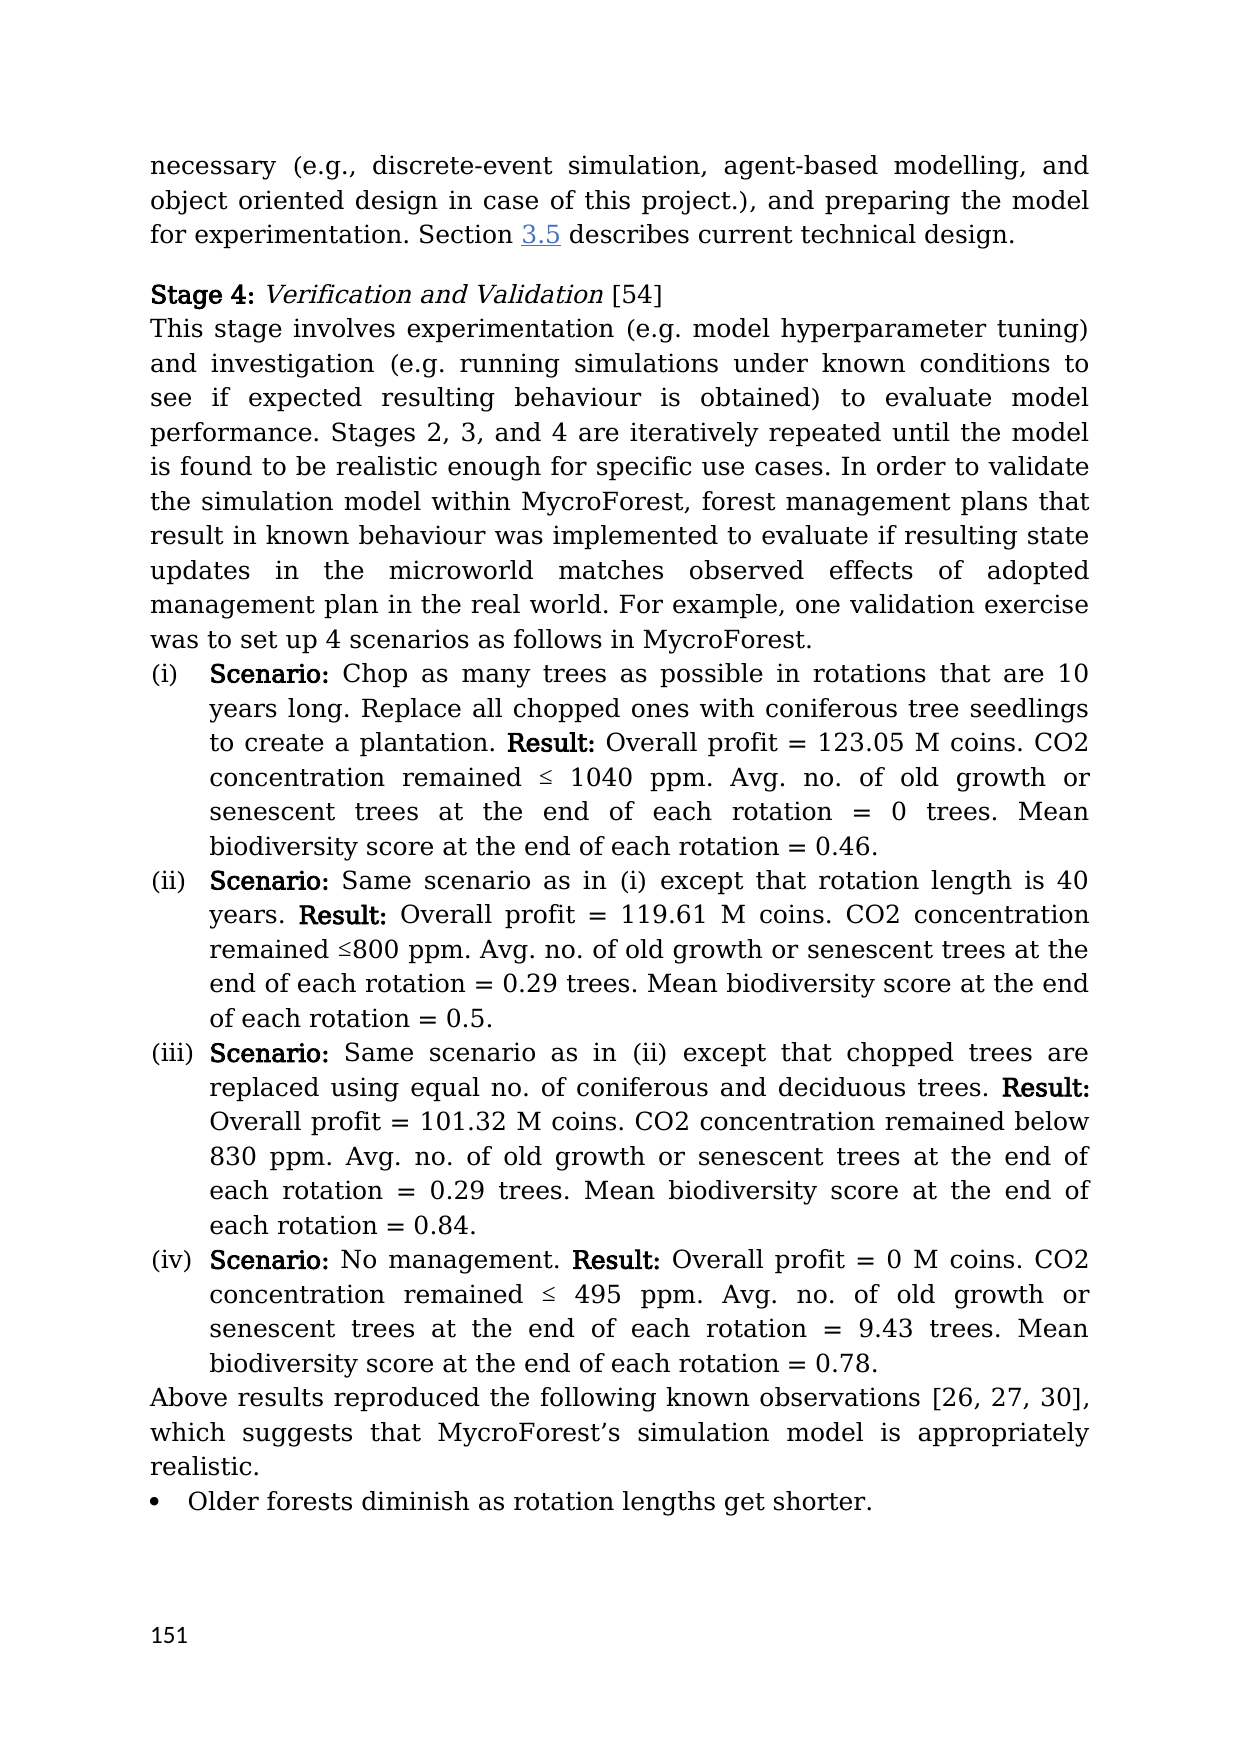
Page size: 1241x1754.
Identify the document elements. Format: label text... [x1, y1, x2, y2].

list Scenario: Chop as many trees as possible in rotations that are 10 years long. Replace all chopped ones with coniferous tree seedlings to create a plantation. Result: Overall profit = 123.05 M coins. CO2 concentration remained 1040 ppm. Avg. no. of old growth or senescent trees at the end of each rotation = 0 trees. Mean biodiversity score at the end of each rotation = 0.46. [150, 658, 1090, 860]
list Scenario: Same scenario as in (i) except that rotation length is 40 years. Result: Overall profit = 119.61 M coins. CO2 concentration remained 800 ppm. Avg. no. of old growth or senescent trees at the end of each rotation = 0.29 trees. Mean biodiversity score at the end of each rotation = 0.5. [150, 864, 1090, 1032]
text Above results reproduced the following known observations [26, 27, 30], which suggests that MycroForest’s simulation model is appropriately realistic. [150, 1382, 1090, 1481]
text This stage involves experimentation (e.g. model hyperparameter tuning) and investigation (e.g. running simulations under known conditions to see if expected resulting behaviour is obtained) to evaluate model performance. Stages 2, 3, and 4 are iteratively repeated until the model is found to be realistic enough for specific use cases. In order to validate the simulation model within MycroForest, forest management plans that result in known behaviour was implemented to evaluate if resulting state updates in the microworld matches observed effects of adopted management plan in the real world. For example, one validation exercise was to set up 4 scenarios as follows in MycroForest. [150, 313, 1090, 653]
list Scenario: Same scenario as in (ii) except that chopped trees are replaced using equal no. of coniferous and deciduous trees. Result: Overall profit = 101.32 M coins. CO2 concentration remained below 830 ppm. Avg. no. of old growth or senescent trees at the end of each rotation = 0.29 trees. Mean biodiversity score at the end of each rotation = 0.84. [150, 1037, 1090, 1239]
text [150, 150, 1090, 249]
list Older forests diminish as rotation lengths get shorter. [150, 1485, 1090, 1515]
text Stage 4: Verification and Validation [54] [150, 278, 1090, 308]
list Scenario: No management. Result: Overall profit = 0 M coins. CO2 concentration remained 495 ppm. Avg. no. of old growth or senescent trees at the end of each rotation = 9.43 trees. Mean biodiversity score at the end of each rotation = 0.78. [150, 1244, 1090, 1377]
